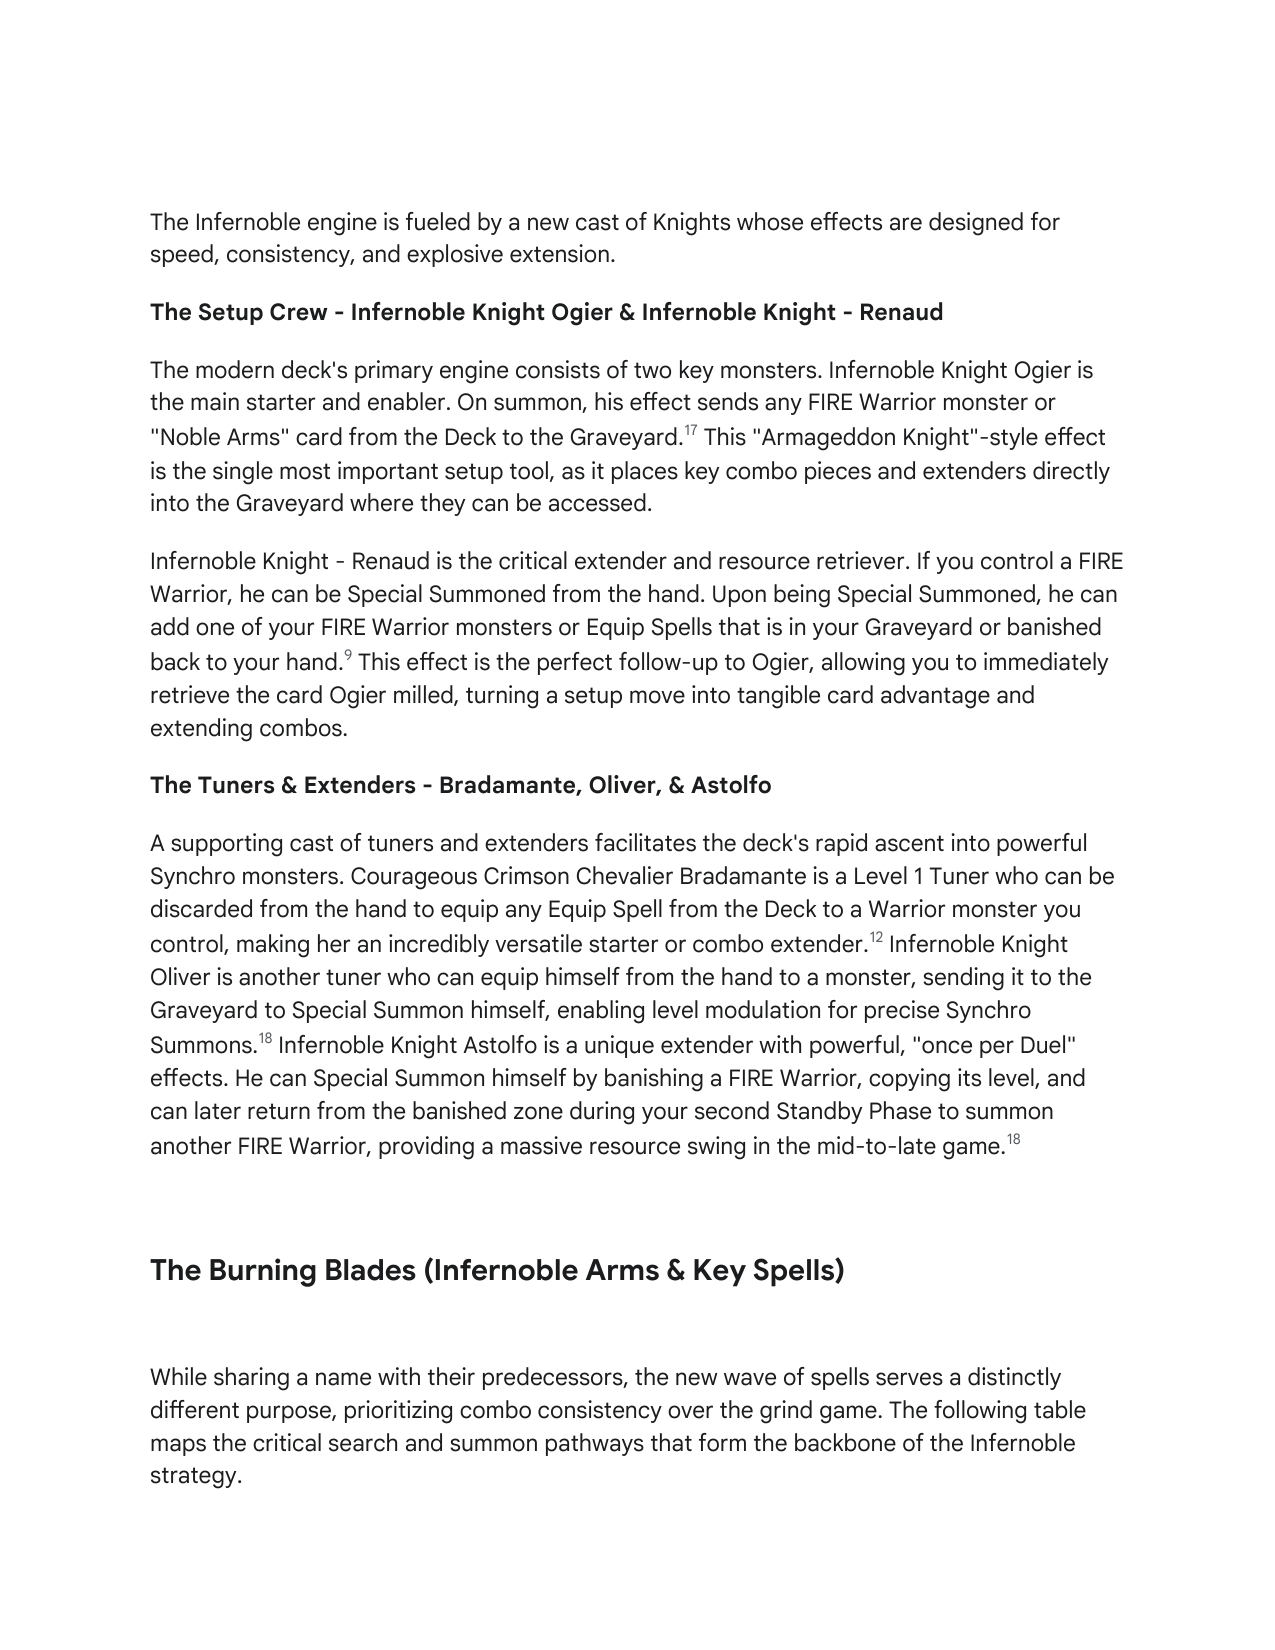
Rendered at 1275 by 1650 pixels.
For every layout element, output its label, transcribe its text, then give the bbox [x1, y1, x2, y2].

text The Tuners & Extenders - Bradamante, Oliver, & Astolfo [150, 772, 1125, 800]
subtitle The Burning Blades (Infernoble Arms & Key Spells) [150, 1252, 1125, 1288]
text While sharing a name with their predecessors, the new wave of spells serves a distinctly different purpose, prioritizing combo consistency over the grind game. The following table maps the critical search and summon pathways that form the backbone of the Infernoble strategy. [150, 1363, 1125, 1490]
text The modern deck's primary engine consists of two key monsters. Infernoble Knight Ogier is the main starter and enabler. On summon, his effect sends any FIRE Warrior monster or "Noble Arms" card from the Deck to the Graveyard.17 This "Armageddon Knight"-style effect is the single most important setup tool, as it places key combo pieces and extenders directly into the Graveyard where they can be accessed. [150, 356, 1125, 518]
text A supporting cast of tuners and extenders facilitates the deck's rapid ascent into powerful Synchro monsters. Courageous Crimson Chevalier Bradamante is a Level 1 Tuner who can be discarded from the hand to equip any Equip Spell from the Deck to a Warrior monster you control, making her an incredibly versatile starter or combo extender.12 Infernoble Knight Oliver is another tuner who can equip himself from the hand to a monster, sending it to the Graveyard to Special Summon himself, enabling level modulation for precise Synchro Summons.18 Infernoble Knight Astolfo is a unique extender with powerful, "once per Duel" effects. He can Special Summon himself by banishing a FIRE Warrior, copying its level, and can later return from the banished zone during your second Standby Phase to summon another FIRE Warrior, providing a massive resource swing in the mid-to-late game.18 [150, 829, 1125, 1162]
text The Setup Crew - Infernoble Knight Ogier & Infernoble Knight - Renaud [150, 298, 1125, 327]
text The Infernoble engine is fueled by a new cast of Knights whose effects are designed for speed, consistency, and explosive extension. [150, 208, 1125, 269]
text Infernoble Knight - Renaud is the critical extender and resource retriever. If you control a FIRE Warrior, he can be Special Summoned from the hand. Upon being Special Summoned, he can add one of your FIRE Warrior monsters or Equip Spells that is in your Graveyard or banished back to your hand.9 This effect is the perfect follow-up to Ogier, allowing you to immediately retrieve the card Ogier milled, turning a setup move into tangible card advantage and extending combos. [150, 547, 1125, 743]
